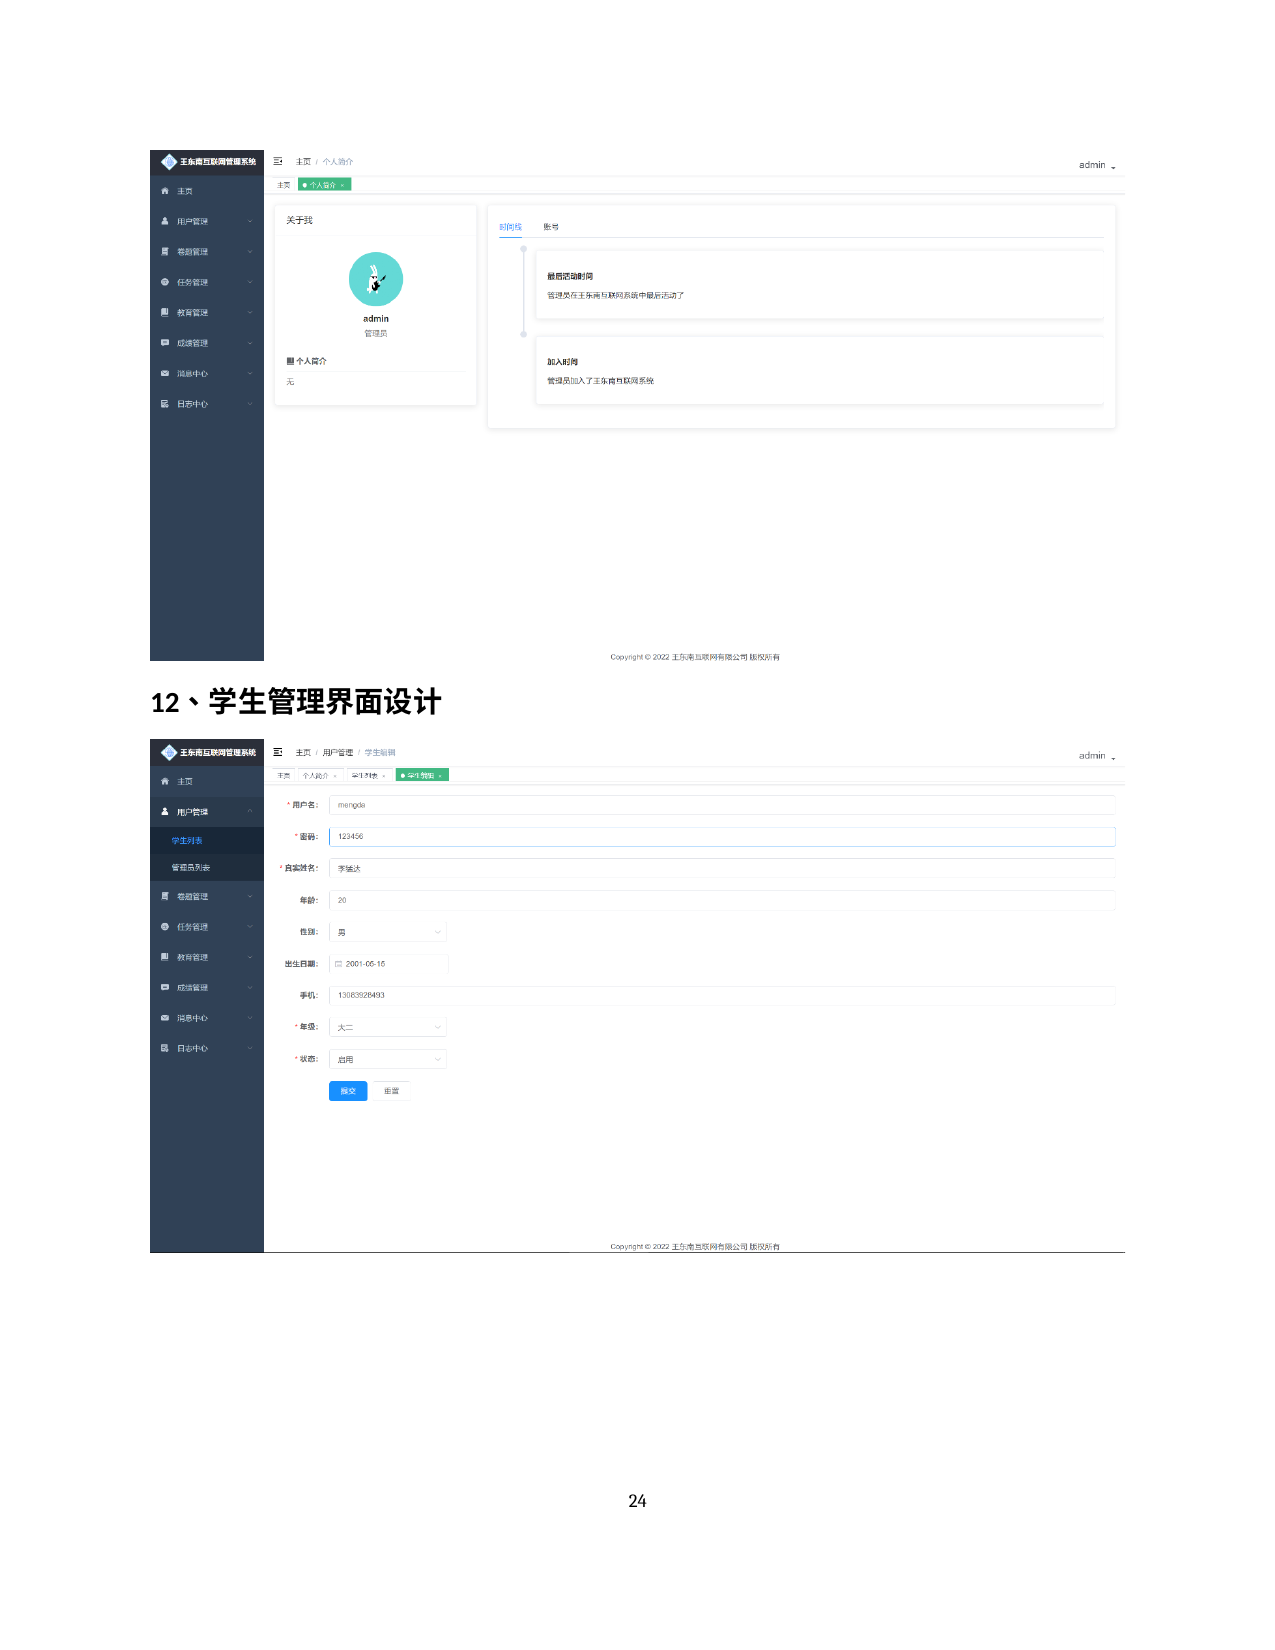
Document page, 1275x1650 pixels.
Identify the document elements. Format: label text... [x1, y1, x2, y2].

picture [150, 150, 1125, 661]
subtitle 12、学生管理界面设计 [150, 681, 1125, 721]
picture [150, 739, 1125, 1253]
